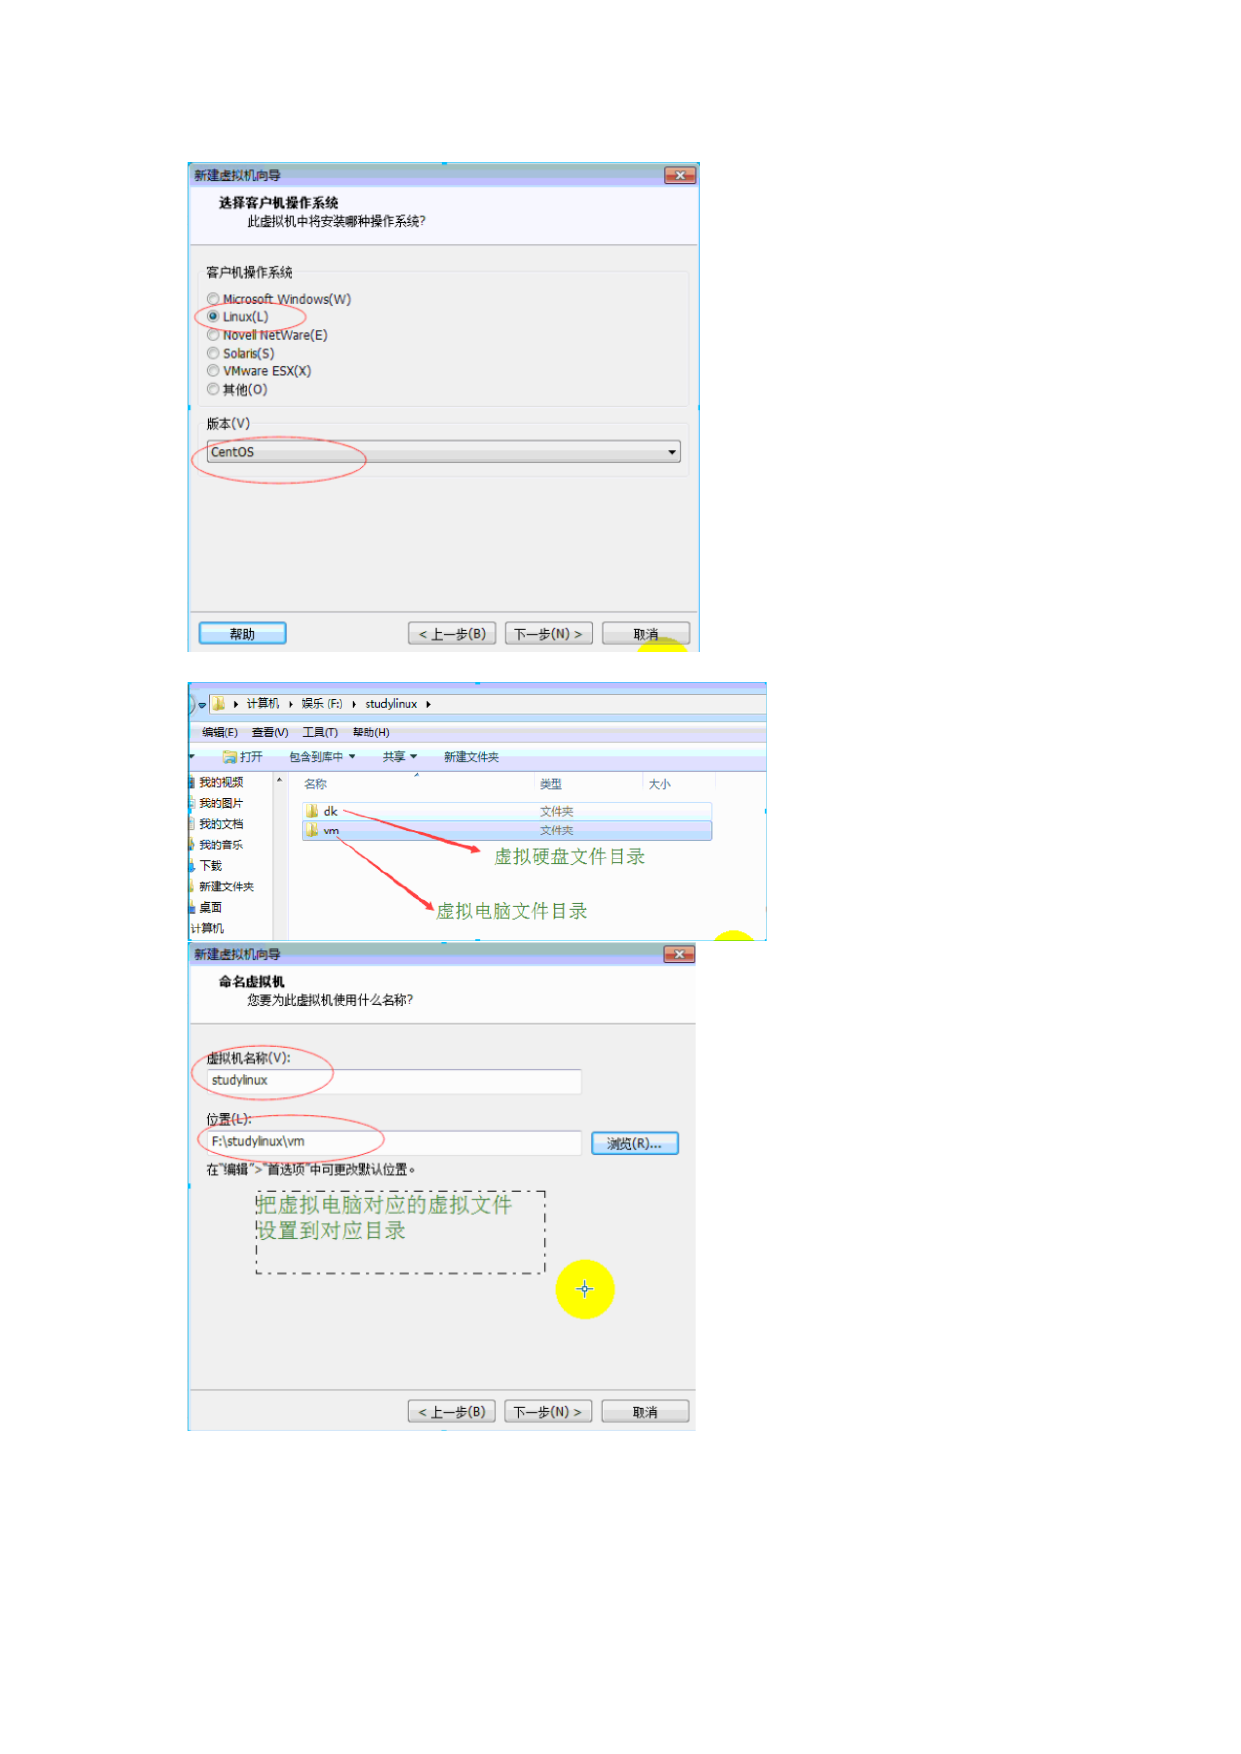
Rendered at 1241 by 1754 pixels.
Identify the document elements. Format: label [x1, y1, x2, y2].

picture [187, 162, 700, 652]
picture [187, 682, 767, 941]
picture [187, 942, 696, 1431]
